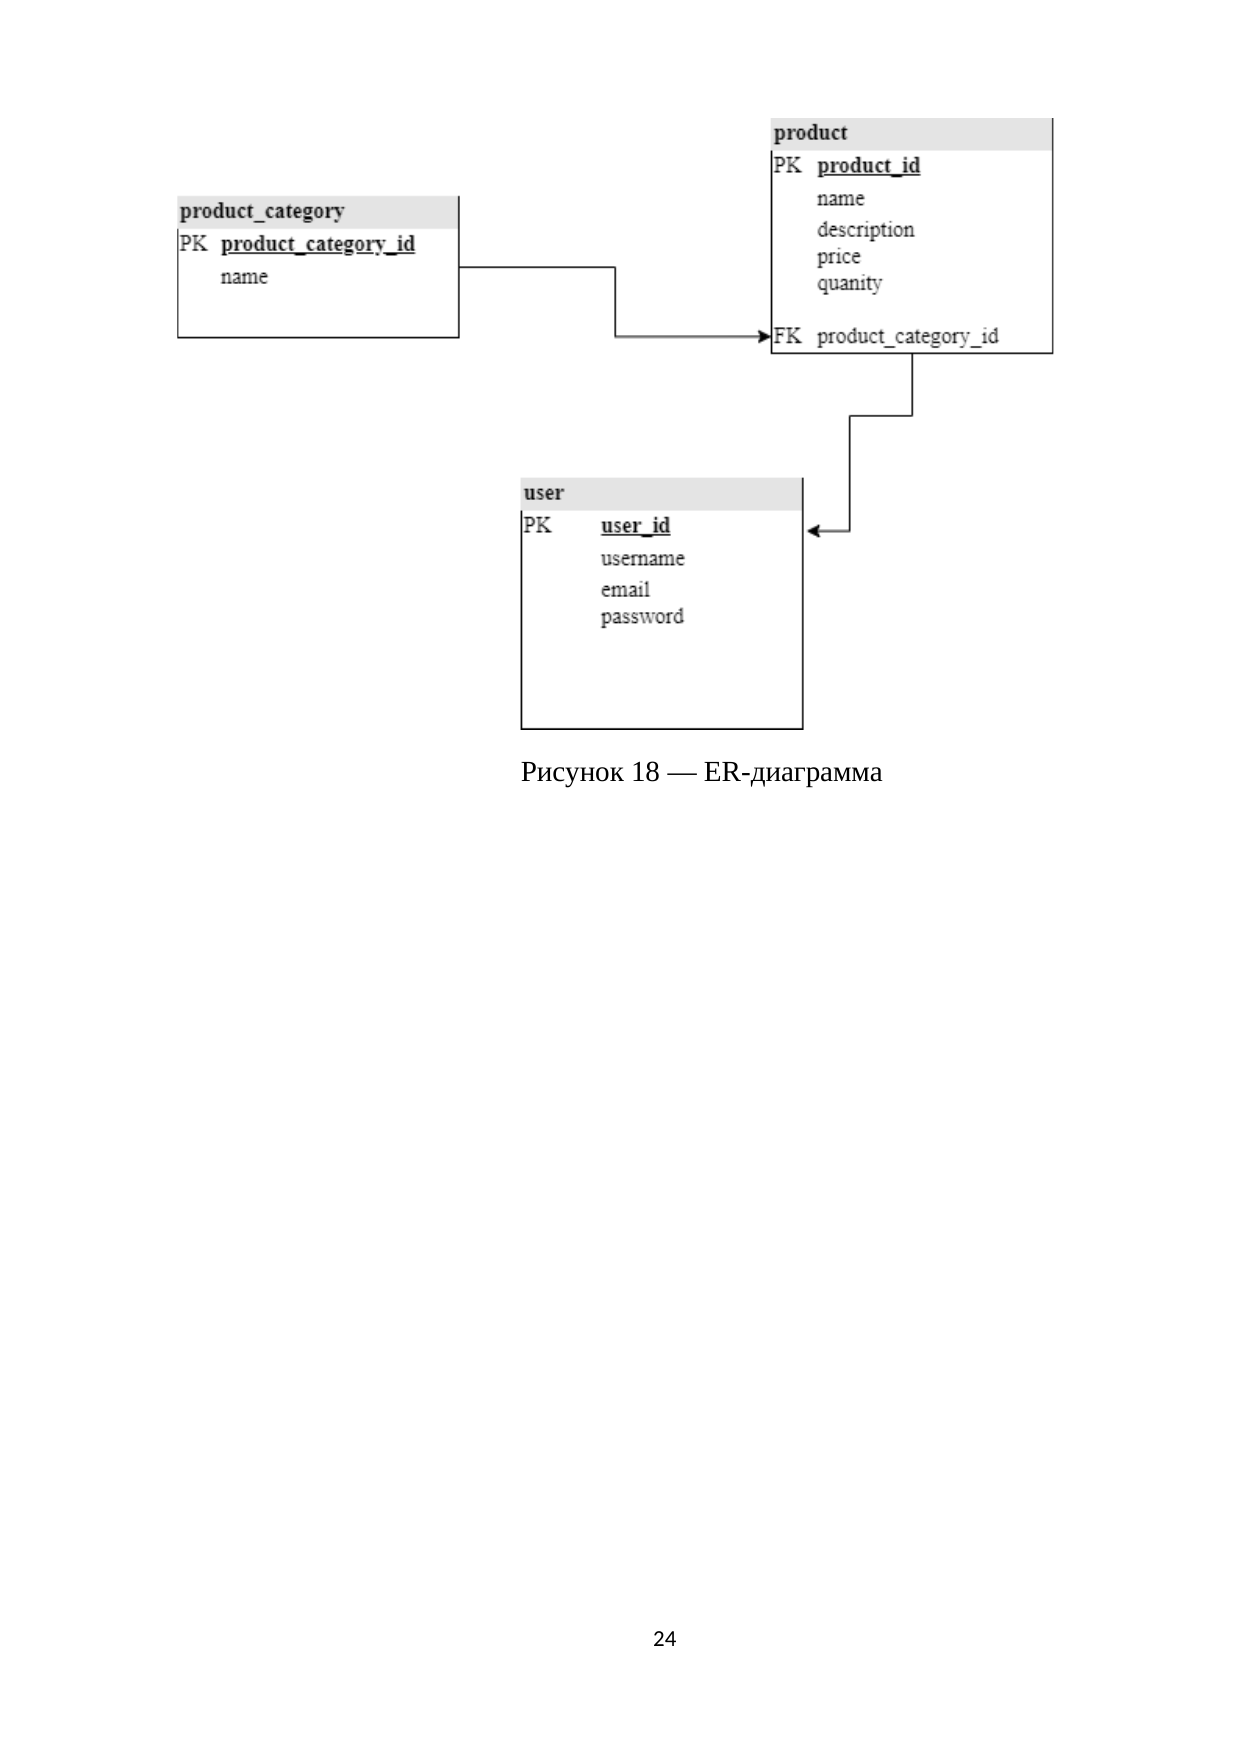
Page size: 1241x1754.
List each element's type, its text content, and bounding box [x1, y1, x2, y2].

picture [177, 118, 1054, 730]
text — ER-диаграмма [214, 754, 1152, 788]
